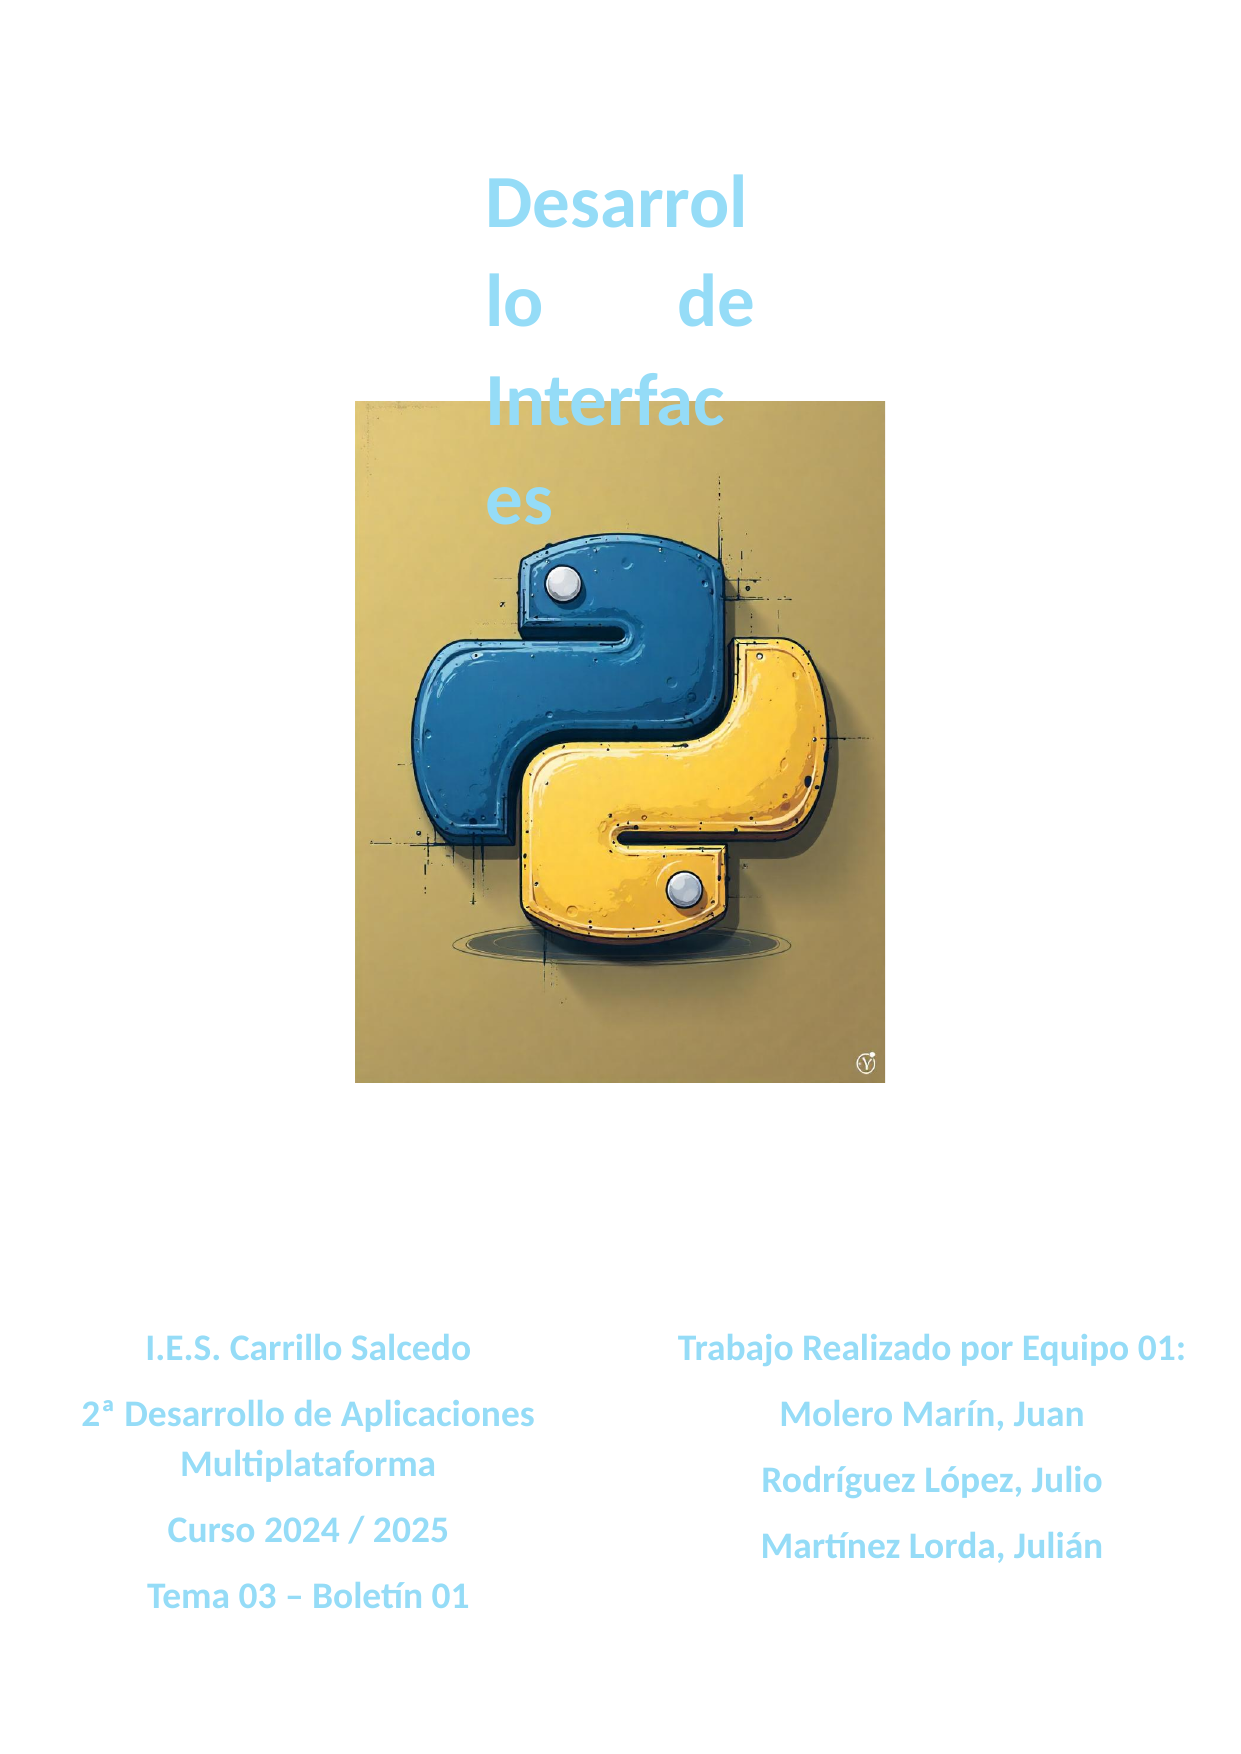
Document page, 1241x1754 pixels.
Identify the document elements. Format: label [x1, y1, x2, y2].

picture [355, 401, 886, 1083]
picture [668, 410, 680, 419]
